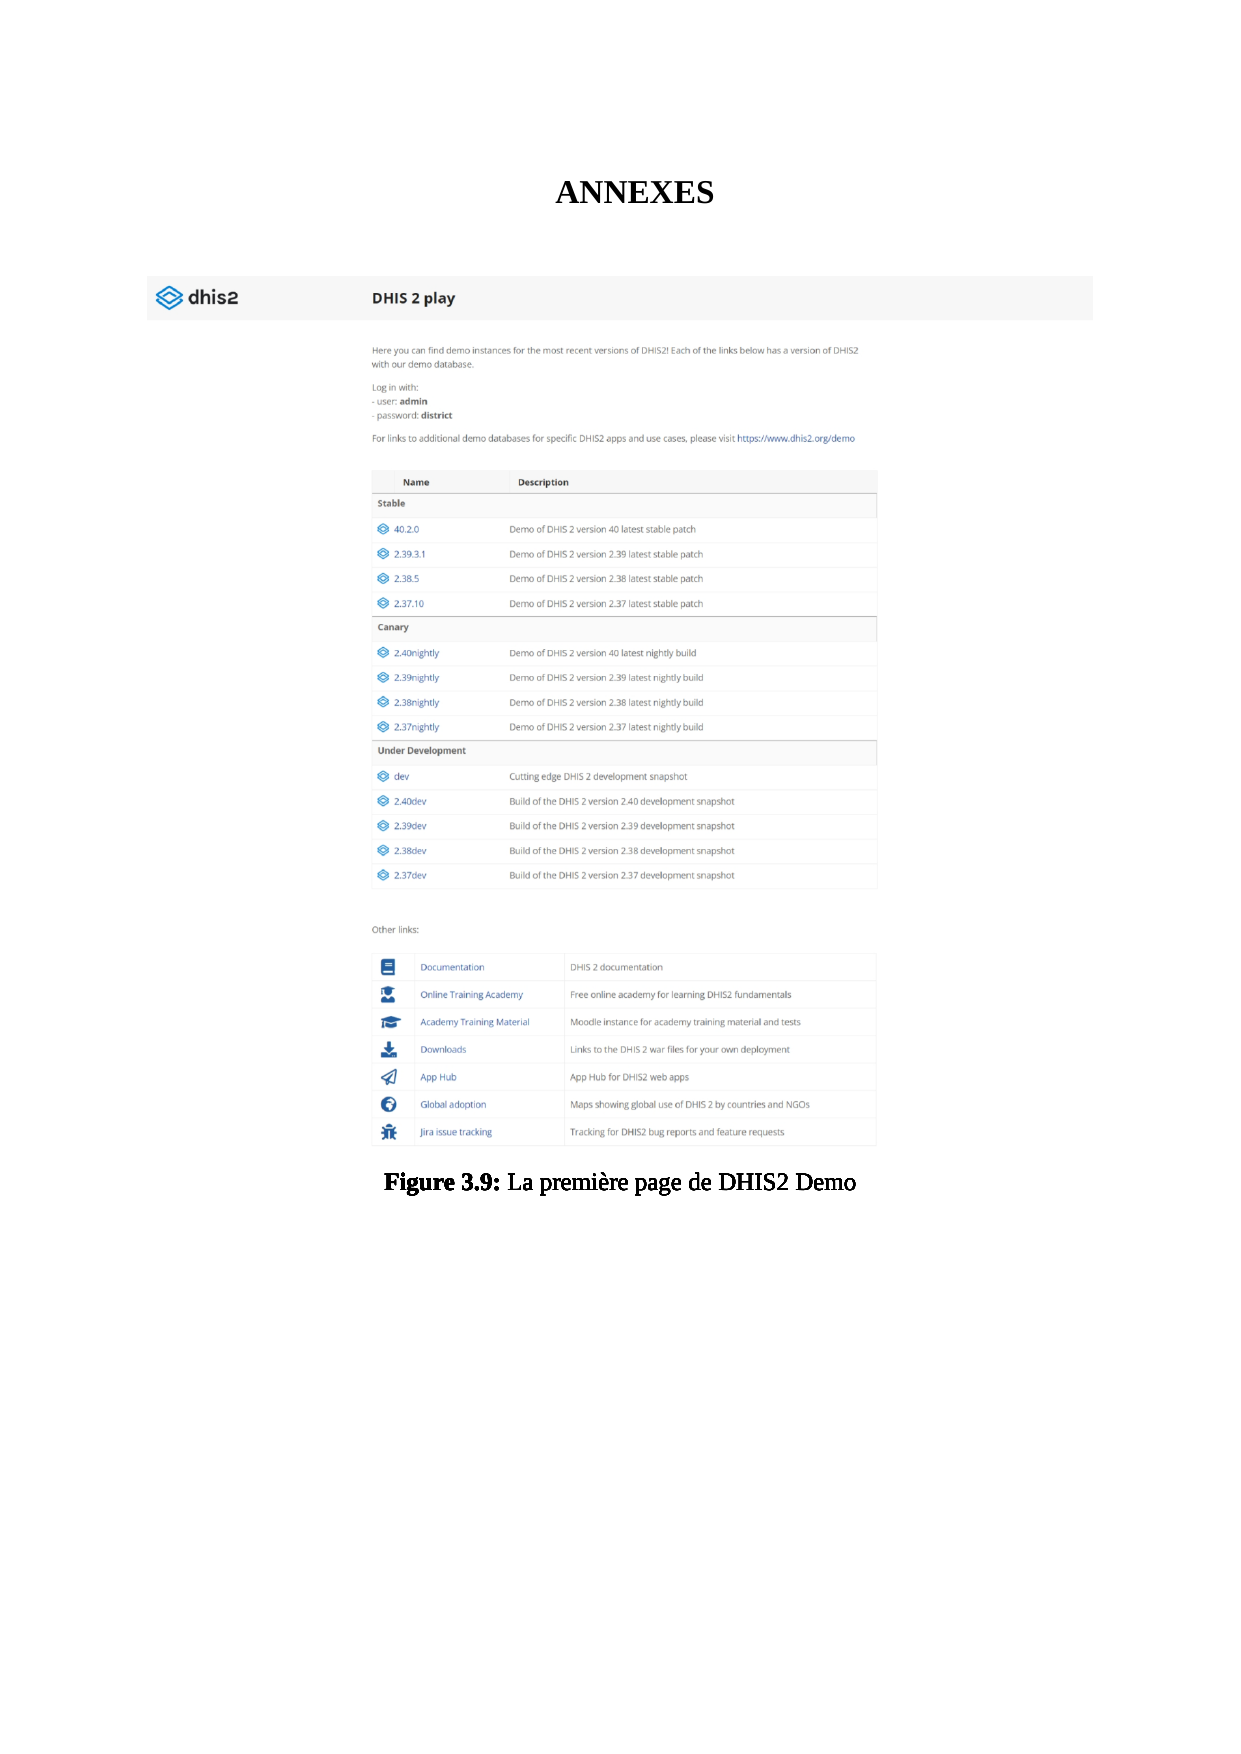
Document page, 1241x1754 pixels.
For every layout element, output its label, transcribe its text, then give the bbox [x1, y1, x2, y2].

picture [147, 276, 1093, 1159]
subtitle Annexes [148, 173, 1093, 211]
